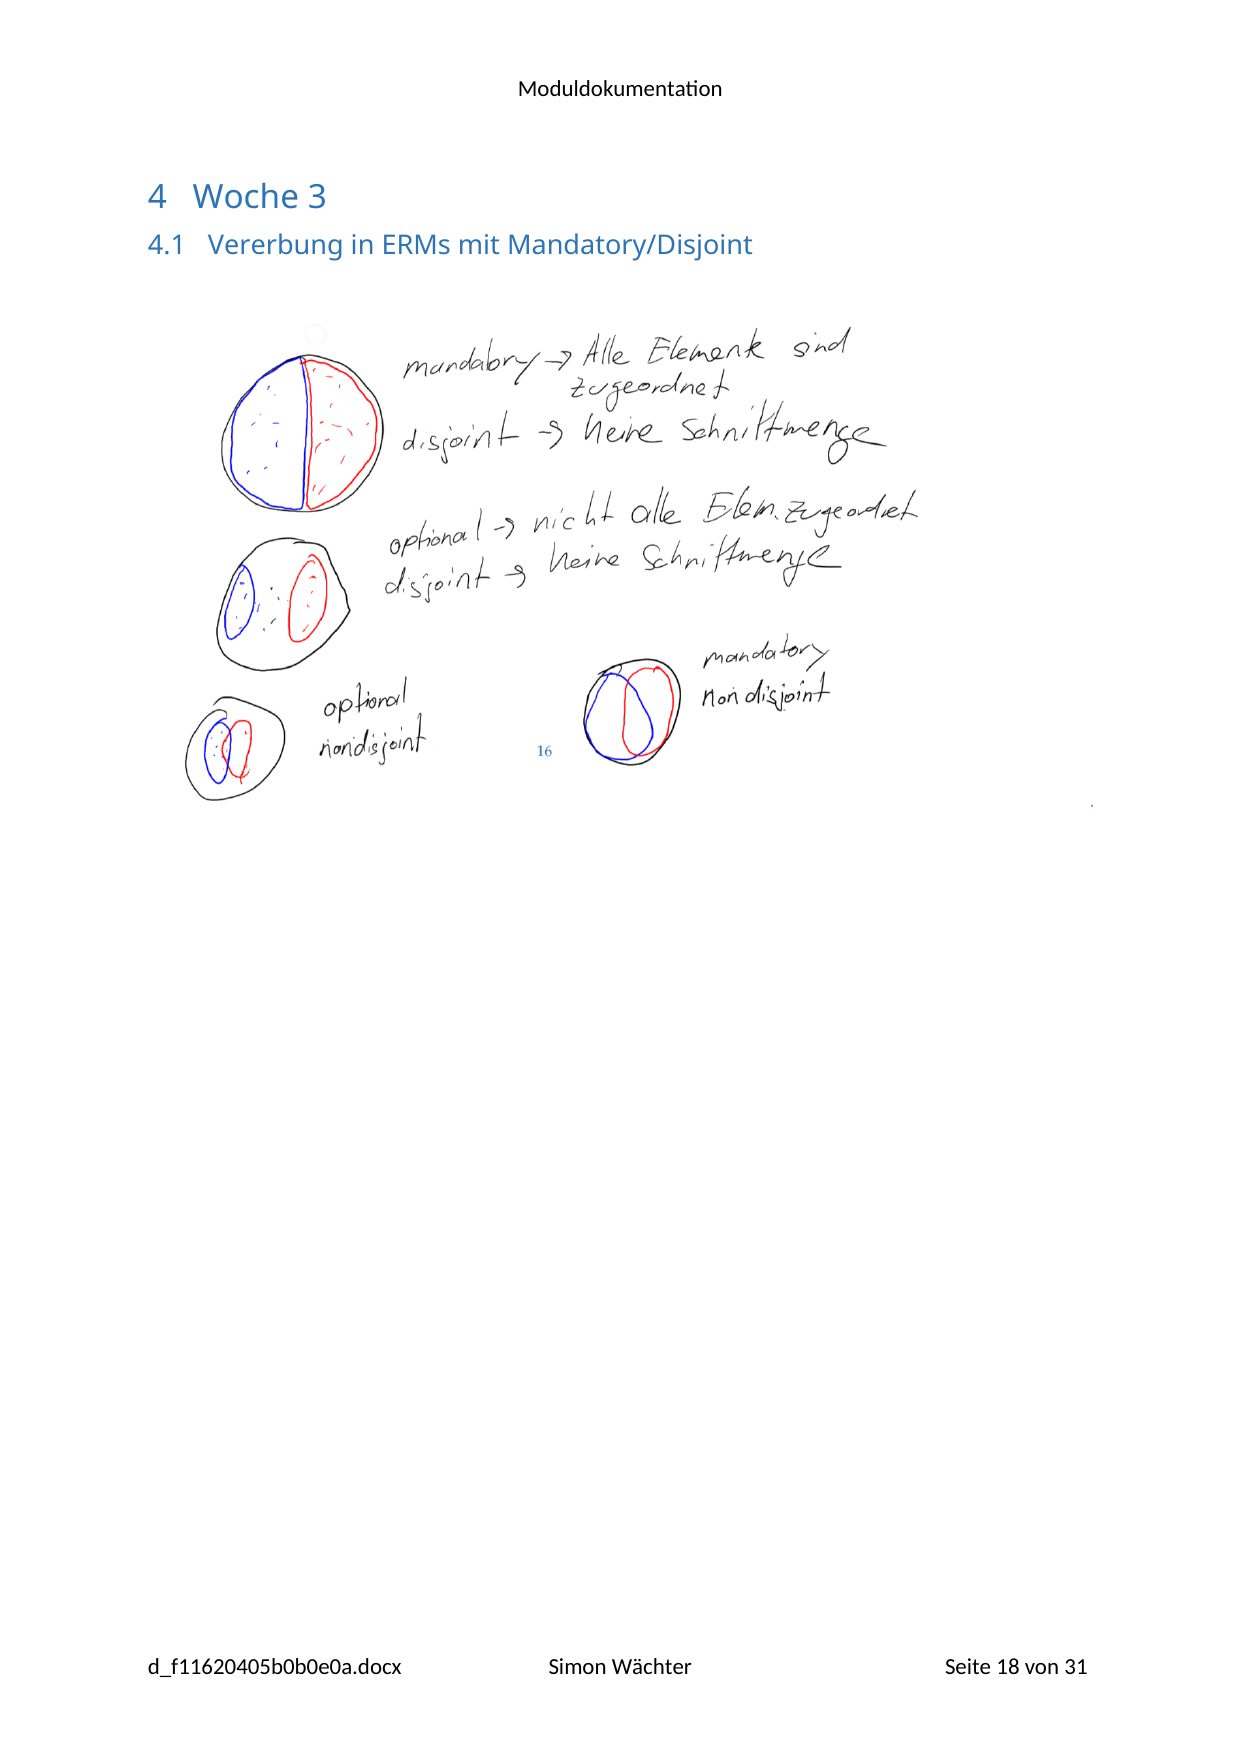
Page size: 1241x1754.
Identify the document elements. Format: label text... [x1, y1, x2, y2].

subtitle Vererbung in ERMs mit Mandatory/Disjoint [148, 226, 1093, 263]
subtitle Woche 3 [148, 173, 1093, 218]
picture [147, 265, 1093, 846]
